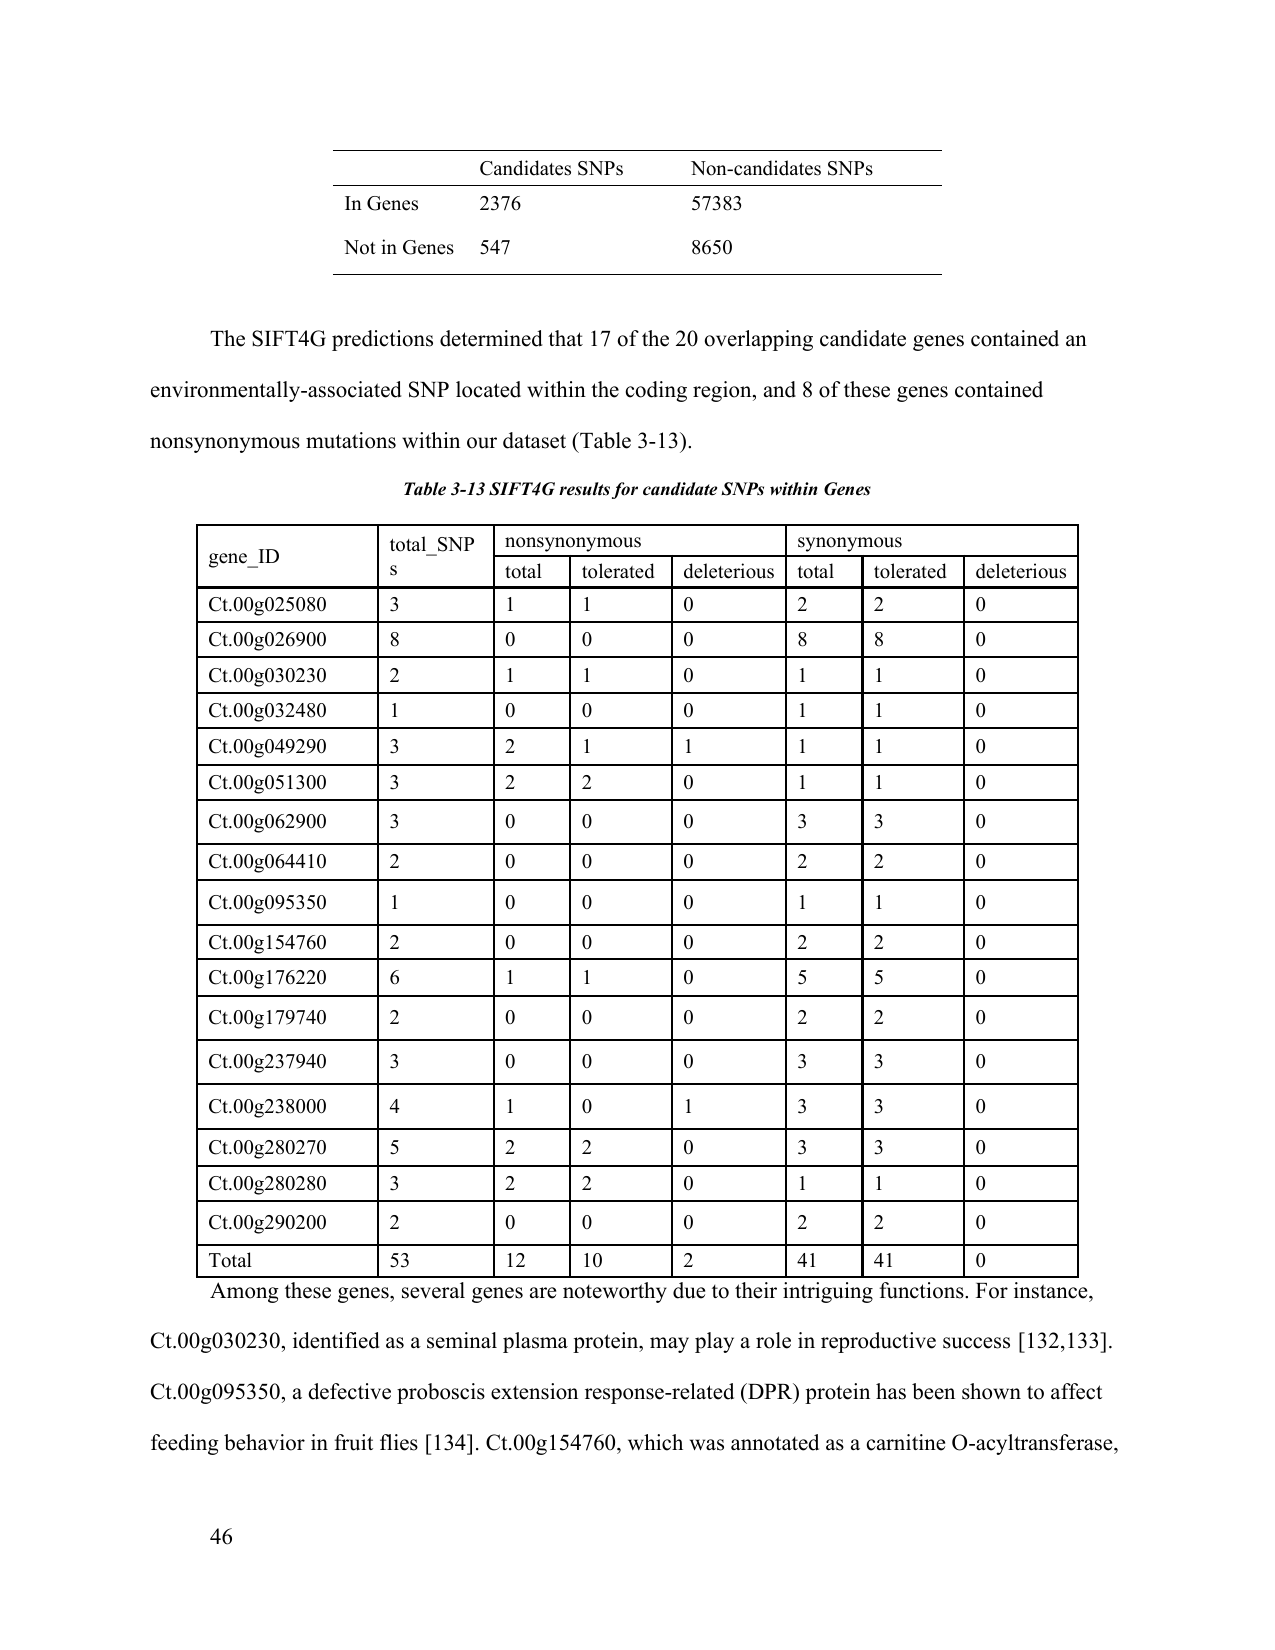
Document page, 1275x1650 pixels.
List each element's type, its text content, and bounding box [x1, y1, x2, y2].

table_cell 3 [379, 589, 493, 621]
table_cell 3 [787, 801, 861, 843]
table_cell 0 [673, 801, 785, 843]
table_cell 0 [965, 845, 1077, 879]
table_cell 0 [673, 1041, 785, 1083]
table_cell 0 [673, 1167, 785, 1200]
table_cell 2 [379, 658, 493, 692]
table_cell 41 [787, 1246, 861, 1276]
table_cell 2 [495, 1167, 569, 1200]
table_cell 1 [495, 589, 569, 621]
table_cell 41 [864, 1246, 963, 1276]
table_cell 0 [965, 589, 1077, 621]
table_header nonsynonymous [495, 526, 785, 554]
table_cell 0 [495, 881, 569, 924]
table_cell 0 [495, 694, 569, 727]
table_cell 1 [787, 881, 861, 924]
table_cell Ct.00g176220 [198, 960, 377, 995]
table_cell 3 [864, 1041, 963, 1083]
table_cell 0 [673, 589, 785, 621]
table_cell deleterious [673, 557, 785, 586]
table_cell 2 [673, 1246, 785, 1276]
table_cell 8 [787, 623, 861, 656]
table_cell Ct.00g179740 [198, 997, 377, 1038]
table_cell tolerated [571, 557, 671, 586]
table_cell 0 [571, 1085, 671, 1128]
table_cell 1 [673, 1085, 785, 1128]
table_cell Ct.00g026900 [198, 623, 377, 656]
table_cell 3 [379, 1167, 493, 1200]
table_cell 0 [965, 623, 1077, 656]
table_cell 1 [864, 729, 963, 763]
table_cell 0 [965, 960, 1077, 995]
table_cell Ct.00g062900 [198, 801, 377, 843]
table_cell 1 [673, 729, 785, 763]
table_cell Ct.00g095350 [198, 881, 377, 924]
table_cell 2 [864, 997, 963, 1038]
table_cell 3 [787, 1041, 861, 1083]
table_cell 1 [787, 1167, 861, 1200]
table_cell 0 [965, 1167, 1077, 1200]
table_header synonymous [787, 526, 1077, 554]
table_header Non-candidates SNPs [680, 151, 942, 185]
table_cell tolerated [864, 557, 963, 586]
table_cell 1 [571, 589, 671, 621]
table_cell 1 [495, 960, 569, 995]
table_cell 0 [571, 801, 671, 843]
table_cell 0 [673, 845, 785, 879]
table_cell Ct.00g030230 [198, 658, 377, 692]
table_cell 10 [571, 1246, 671, 1276]
table_cell 2376 [468, 186, 679, 221]
table_cell 0 [673, 623, 785, 656]
table_cell 3 [787, 1085, 861, 1128]
table_cell 0 [965, 881, 1077, 924]
table_cell 2 [787, 926, 861, 958]
table_cell 0 [495, 926, 569, 958]
table_cell 1 [571, 729, 671, 763]
table_cell 2 [379, 1202, 493, 1244]
table_cell Ct.00g280270 [198, 1130, 377, 1164]
table_cell 1 [787, 766, 861, 799]
table_cell Ct.00g025080 [198, 589, 377, 621]
text The SIFT4G predictions determined that 17 of the 20 overlapping candidate genes contained an environmentally-associated SNP located within the coding region, and 8 of these genes contained nonsynonymous mutations within our dataset (Table 3-13). [150, 326, 1125, 453]
table_cell 1 [571, 960, 671, 995]
table_cell 8 [864, 623, 963, 656]
table_cell 1 [787, 729, 861, 763]
table_cell 0 [673, 960, 785, 995]
table_cell 0 [571, 623, 671, 656]
table_cell 0 [965, 1246, 1077, 1276]
table_cell 2 [495, 729, 569, 763]
table_cell Not in Genes [333, 221, 468, 274]
table_cell 2 [571, 1130, 671, 1164]
table_header [333, 151, 468, 185]
table_cell 0 [495, 623, 569, 656]
table_cell 0 [495, 801, 569, 843]
table_cell 0 [965, 1202, 1077, 1244]
table_cell 2 [571, 766, 671, 799]
table_cell Ct.00g154760 [198, 926, 377, 958]
table_cell 57383 [680, 186, 942, 221]
table_cell 0 [965, 694, 1077, 727]
table_cell 0 [495, 1202, 569, 1244]
table_cell 1 [379, 881, 493, 924]
table_cell 1 [864, 694, 963, 727]
table_cell 12 [495, 1246, 569, 1276]
table_cell 1 [379, 694, 493, 727]
table_cell 0 [965, 1041, 1077, 1083]
table_cell 3 [379, 801, 493, 843]
table_cell 2 [787, 845, 861, 879]
table_cell 0 [965, 926, 1077, 958]
table_cell 1 [864, 1167, 963, 1200]
table_cell Total [198, 1246, 377, 1276]
table_header Candidates SNPs [468, 151, 679, 185]
table_cell 0 [673, 926, 785, 958]
table_cell 5 [379, 1130, 493, 1164]
table_cell 8 [379, 623, 493, 656]
table_cell 5 [787, 960, 861, 995]
table_cell 2 [787, 1202, 861, 1244]
table_cell 6 [379, 960, 493, 995]
table_cell 0 [571, 694, 671, 727]
table_cell 0 [571, 881, 671, 924]
table_cell 0 [571, 1202, 671, 1244]
table_cell 3 [787, 1130, 861, 1164]
table_cell In Genes [333, 186, 468, 221]
table_cell 0 [965, 1085, 1077, 1128]
table_cell 2 [864, 1202, 963, 1244]
table_cell deleterious [965, 557, 1077, 586]
table_cell 1 [495, 658, 569, 692]
table_cell 0 [673, 881, 785, 924]
table_cell 0 [571, 926, 671, 958]
table_cell 1 [864, 766, 963, 799]
table_cell Ct.00g032480 [198, 694, 377, 727]
table_cell 1 [787, 694, 861, 727]
table_cell Ct.00g237940 [198, 1041, 377, 1083]
table_cell 0 [673, 1130, 785, 1164]
table_cell 0 [965, 658, 1077, 692]
table_cell 0 [965, 766, 1077, 799]
table_cell Ct.00g049290 [198, 729, 377, 763]
table_cell 1 [864, 881, 963, 924]
table_cell 2 [571, 1167, 671, 1200]
table_cell 0 [571, 997, 671, 1038]
table_cell 2 [864, 926, 963, 958]
table_cell 53 [379, 1246, 493, 1276]
table_cell 0 [673, 766, 785, 799]
table_cell total [787, 557, 861, 586]
table_cell 2 [495, 766, 569, 799]
table_cell 2 [379, 845, 493, 879]
table_cell 2 [787, 589, 861, 621]
table_cell 8650 [680, 221, 942, 274]
table_cell Ct.00g238000 [198, 1085, 377, 1128]
table_cell 0 [495, 1041, 569, 1083]
table_cell 1 [864, 658, 963, 692]
table_cell 0 [965, 729, 1077, 763]
table_cell 4 [379, 1085, 493, 1128]
table_cell Ct.00g290200 [198, 1202, 377, 1244]
table_cell 0 [673, 997, 785, 1038]
table_cell 2 [379, 997, 493, 1038]
table_cell 0 [571, 1041, 671, 1083]
table_cell 2 [864, 589, 963, 621]
table_cell 3 [864, 801, 963, 843]
table_cell 2 [787, 997, 861, 1038]
table_cell 0 [495, 845, 569, 879]
table_cell 0 [965, 801, 1077, 843]
table_cell 0 [673, 1202, 785, 1244]
table_cell 1 [495, 1085, 569, 1128]
table_cell 0 [965, 1130, 1077, 1164]
table_cell Ct.00g280280 [198, 1167, 377, 1200]
table_cell 0 [673, 694, 785, 727]
table_cell Ct.00g064410 [198, 845, 377, 879]
table_cell Ct.00g051300 [198, 766, 377, 799]
table_cell total [495, 557, 569, 586]
table_cell 3 [379, 729, 493, 763]
table_cell 0 [571, 845, 671, 879]
table_cell 1 [571, 658, 671, 692]
table_cell 3 [379, 766, 493, 799]
table_cell 2 [495, 1130, 569, 1164]
table_cell 0 [495, 997, 569, 1038]
table_cell 3 [864, 1130, 963, 1164]
table_cell 0 [673, 658, 785, 692]
table_cell 547 [468, 221, 679, 274]
table_header gene_ID [198, 526, 377, 586]
table_cell 3 [864, 1085, 963, 1128]
table_header total_SNPs [379, 526, 493, 586]
table_cell 1 [787, 658, 861, 692]
table_cell 5 [864, 960, 963, 995]
table_cell 2 [379, 926, 493, 958]
table_cell 0 [965, 997, 1077, 1038]
table_cell 2 [864, 845, 963, 879]
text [150, 1278, 1125, 1456]
table_cell 3 [379, 1041, 493, 1083]
